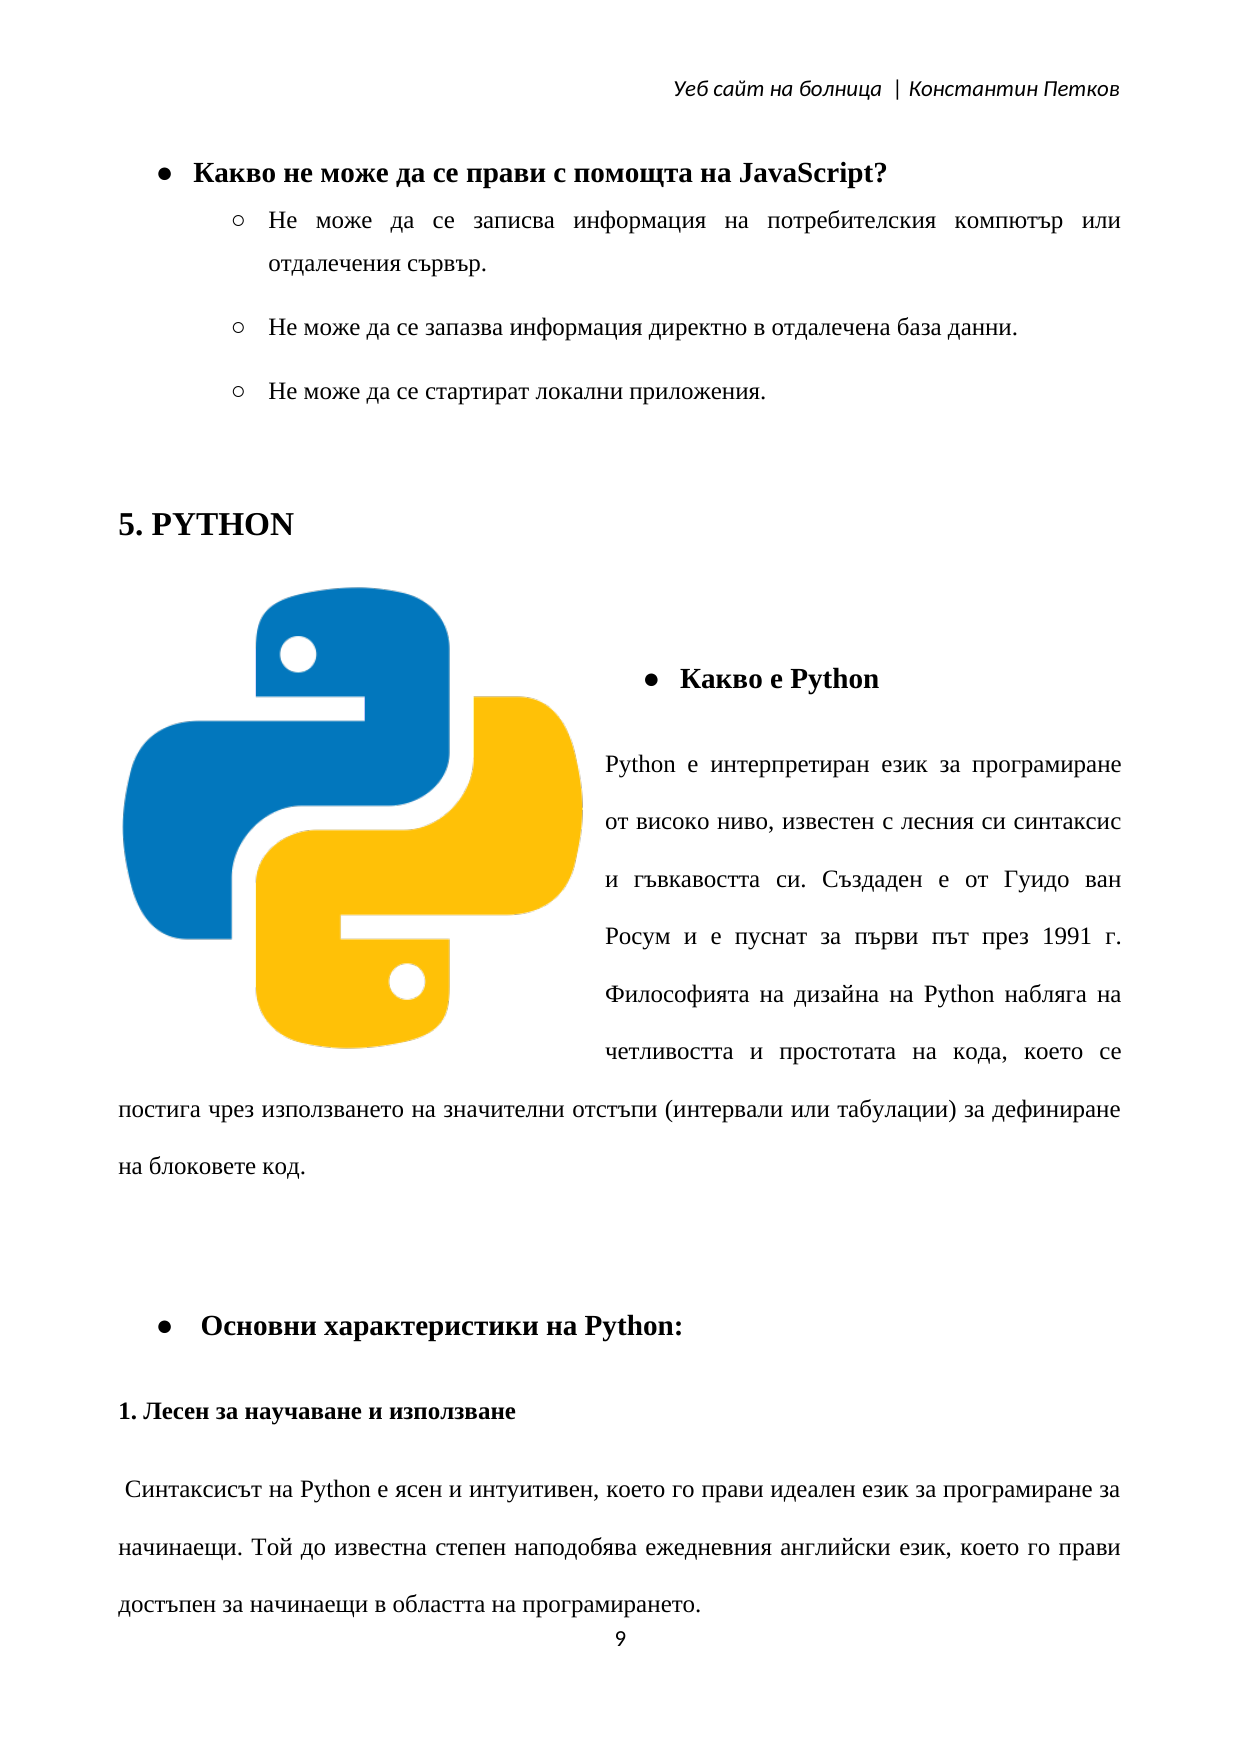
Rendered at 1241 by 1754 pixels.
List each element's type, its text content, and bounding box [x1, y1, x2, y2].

text Синтаксисът на Python е ясен и интуитивен, което го прави идеален език за програмиране за начинаещи. Той до известна степен наподобява ежедневния английски език, което го прави достъпен за начинаещи в областта на програмирането. [118, 1474, 1122, 1618]
picture [121, 585, 586, 1051]
text 1. Лесен за научаване и използване [118, 1396, 1122, 1424]
list Не може да се запазва информация директно в отдалечена база данни. [231, 312, 1122, 341]
list Какво е Python [586, 661, 1122, 694]
list Не може да се записва информация на потребителския компютър или отдалечения сървър. [231, 205, 1122, 277]
list Основни характеристики на Python: [156, 1308, 1122, 1341]
text 5. PYTHON [118, 504, 1122, 542]
list Не може да се стартират локални приложения. [231, 376, 1122, 405]
list Какво не може да се прави с помощта на JavaScript? [156, 155, 1122, 188]
text Python е интерпретиран език за програмиране от високо ниво, известен с лесния си синтаксис и гъвкавостта си. Създаден е от Гуидо ван Росум и е пуснат за първи път през 1991 г. Философията на дизайна на Python набляга на четливостта и простотата на кода, което се постига чрез използването на значителни отстъпи (интервали или табулации) за дефиниране на блоковете код. [118, 749, 1122, 1180]
